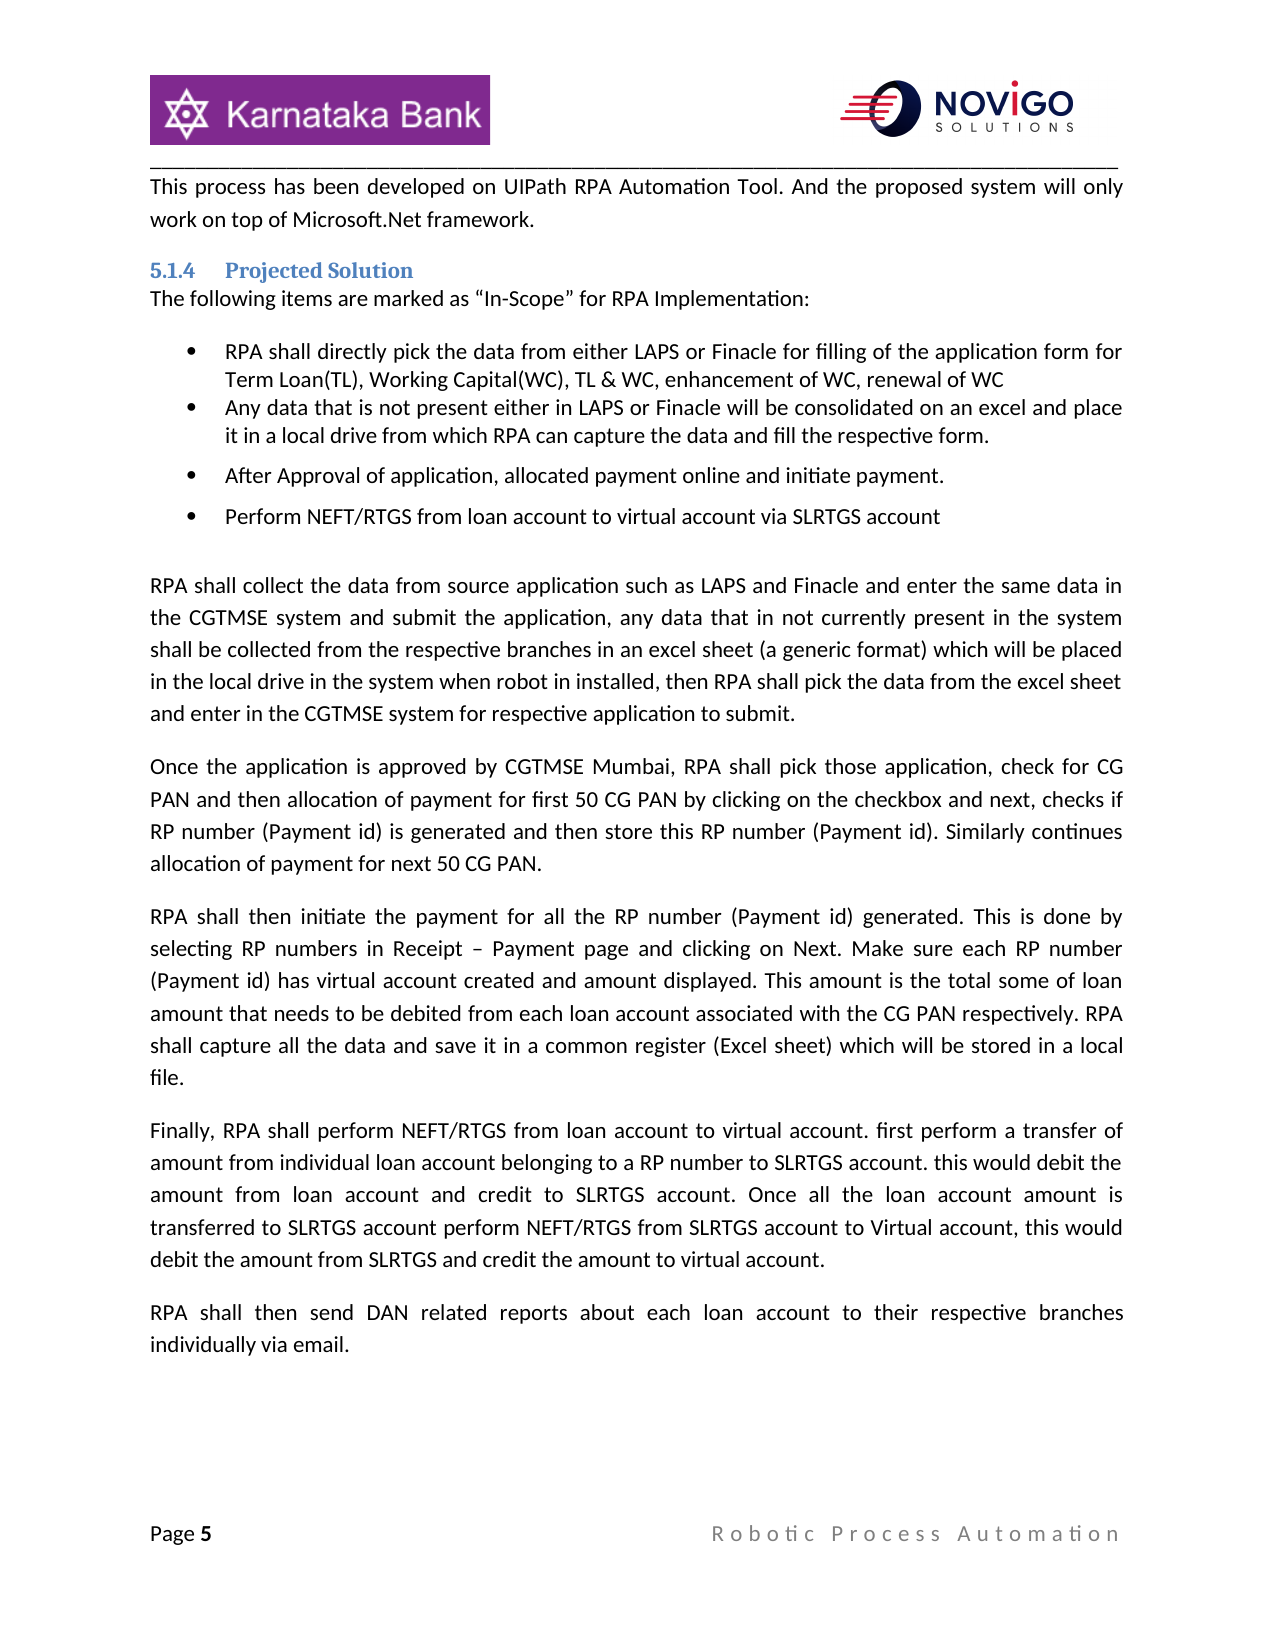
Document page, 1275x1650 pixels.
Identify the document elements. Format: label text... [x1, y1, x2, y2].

picture [150, 75, 491, 145]
text This process has been developed on UIPath RPA Automation Tool. And the proposed system will only work on top of Microsoft.Net framework. [150, 172, 1125, 233]
text RPA shall then initiate the payment for all the RP number (Payment id) generated. This is done by selecting RP numbers in Receipt – Payment page and clicking on Next. Make sure each RP number (Payment id) has virtual account created and amount displayed. This amount is the total some of loan amount that needs to be debited from each loan account associated with the CG PAN respectively. RPA shall capture all the data and save it in a common register (Excel sheet) which will be stored in a local file. [150, 902, 1125, 1091]
list Perform NEFT/RTGS from loan account to virtual account via SLRTGS account [187, 502, 1125, 530]
list Any data that is not present either in LAPS or Finacle will be consolidated on an excel and place it in a local drive from which RPA can capture the data and fill the respective form. [187, 393, 1125, 449]
picture [831, 75, 1117, 145]
list After Approval of application, allocated payment online and initiate payment. [187, 462, 1125, 490]
text Finally, RPA shall perform NEFT/RTGS from loan account to virtual account. first perform a transfer of amount from individual loan account belonging to a RP number to SLRTGS account. this would debit the amount from loan account and credit to SLRTGS account. Once all the loan account amount is transferred to SLRTGS account perform NEFT/RTGS from SLRTGS account to Virtual account, this would debit the amount from SLRTGS and credit the amount to virtual account. [150, 1116, 1125, 1273]
list RPA shall directly pick the data from either LAPS or Finacle for filling of the application form for Term Loan(TL), Working Capital(WC), TL & WC, enhancement of WC, renewal of WC [187, 337, 1125, 393]
text The following items are marked as “In-Scope” for RPA Implementation: [150, 284, 1125, 312]
text Once the application is approved by CGTMSE Mumbai, RPA shall pick those application, check for CG PAN and then allocation of payment for first 50 CG PAN by clicking on the checkbox and next, checks if RP number (Payment id) is generated and then store this RP number (Payment id). Similarly continues allocation of payment for next 50 CG PAN. [150, 752, 1125, 877]
text RPA shall collect the data from source application such as LAPS and Finacle and enter the same data in the CGTMSE system and submit the application, any data that in not currently present in the system shall be collected from the respective branches in an excel sheet (a generic format) which will be placed in the local drive in the system when robot in installed, then RPA shall pick the data from the excel sheet and enter in the CGTMSE system for respective application to submit. [150, 571, 1125, 727]
text RPA shall then send DAN related reports about each loan account to their respective branches individually via email. [150, 1298, 1125, 1358]
subtitle Projected Solution [150, 258, 1125, 284]
